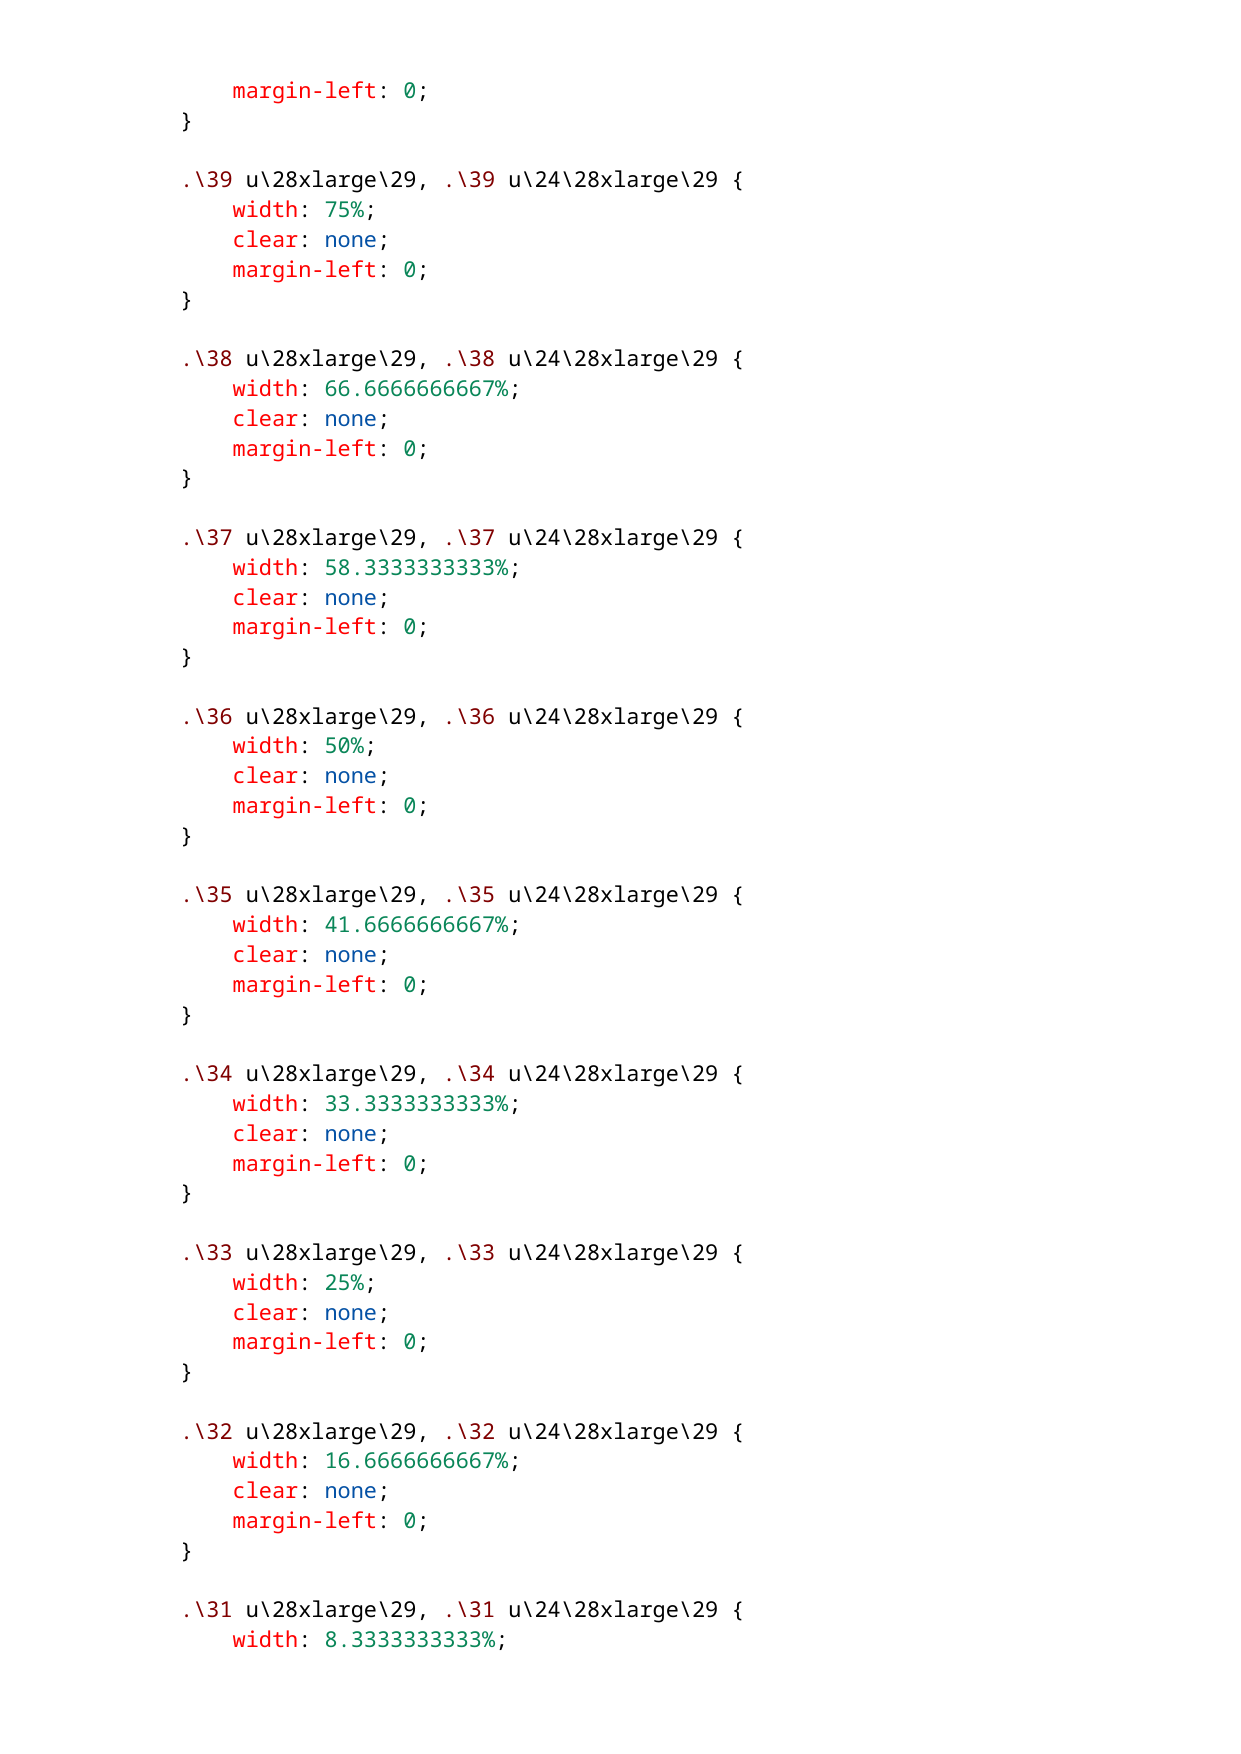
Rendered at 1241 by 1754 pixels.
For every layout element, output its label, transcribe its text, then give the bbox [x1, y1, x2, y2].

text width: 16.6666666667%; [75, 1445, 1165, 1475]
text } [75, 998, 1165, 1028]
text width: 75%; [75, 194, 1165, 224]
text } [75, 1177, 1165, 1207]
text width: 50%; [75, 730, 1165, 760]
text .\34 u\28xlarge\29, .\34 u\24\28xlarge\29 { [75, 1058, 1165, 1088]
text } [75, 1535, 1165, 1564]
text width: 33.3333333333%; [75, 1088, 1165, 1118]
text clear: none; [75, 1296, 1165, 1326]
text clear: none; [75, 224, 1165, 254]
text .\36 u\28xlarge\29, .\36 u\24\28xlarge\29 { [75, 701, 1165, 730]
text .\38 u\28xlarge\29, .\38 u\24\28xlarge\29 { [75, 343, 1165, 373]
text clear: none; [75, 939, 1165, 969]
text margin-left: 0; [75, 1505, 1165, 1535]
text width: 66.6666666667%; [75, 373, 1165, 403]
text } [75, 462, 1165, 492]
text margin-left: 0; [75, 969, 1165, 998]
text } [75, 641, 1165, 671]
text .\37 u\28xlarge\29, .\37 u\24\28xlarge\29 { [75, 522, 1165, 552]
text } [75, 105, 1165, 134]
text margin-left: 0; [75, 611, 1165, 641]
text } [75, 820, 1165, 849]
text width: 41.6666666667%; [75, 909, 1165, 939]
text margin-left: 0; [75, 75, 1165, 105]
text margin-left: 0; [75, 1147, 1165, 1177]
text clear: none; [75, 403, 1165, 432]
text width: 58.3333333333%; [75, 552, 1165, 581]
text margin-left: 0; [75, 432, 1165, 462]
text margin-left: 0; [75, 1326, 1165, 1356]
text } [75, 283, 1165, 313]
text .\31 u\28xlarge\29, .\31 u\24\28xlarge\29 { [75, 1594, 1165, 1624]
text } [75, 1356, 1165, 1386]
text width: 25%; [75, 1267, 1165, 1296]
text .\39 u\28xlarge\29, .\39 u\24\28xlarge\29 { [75, 164, 1165, 194]
text clear: none; [75, 1475, 1165, 1505]
text margin-left: 0; [75, 254, 1165, 283]
text .\35 u\28xlarge\29, .\35 u\24\28xlarge\29 { [75, 879, 1165, 909]
text margin-left: 0; [75, 790, 1165, 820]
text .\32 u\28xlarge\29, .\32 u\24\28xlarge\29 { [75, 1416, 1165, 1445]
text clear: none; [75, 1118, 1165, 1147]
text width: 8.3333333333%; [75, 1624, 1165, 1654]
text .\33 u\28xlarge\29, .\33 u\24\28xlarge\29 { [75, 1237, 1165, 1267]
text clear: none; [75, 581, 1165, 611]
text clear: none; [75, 760, 1165, 790]
